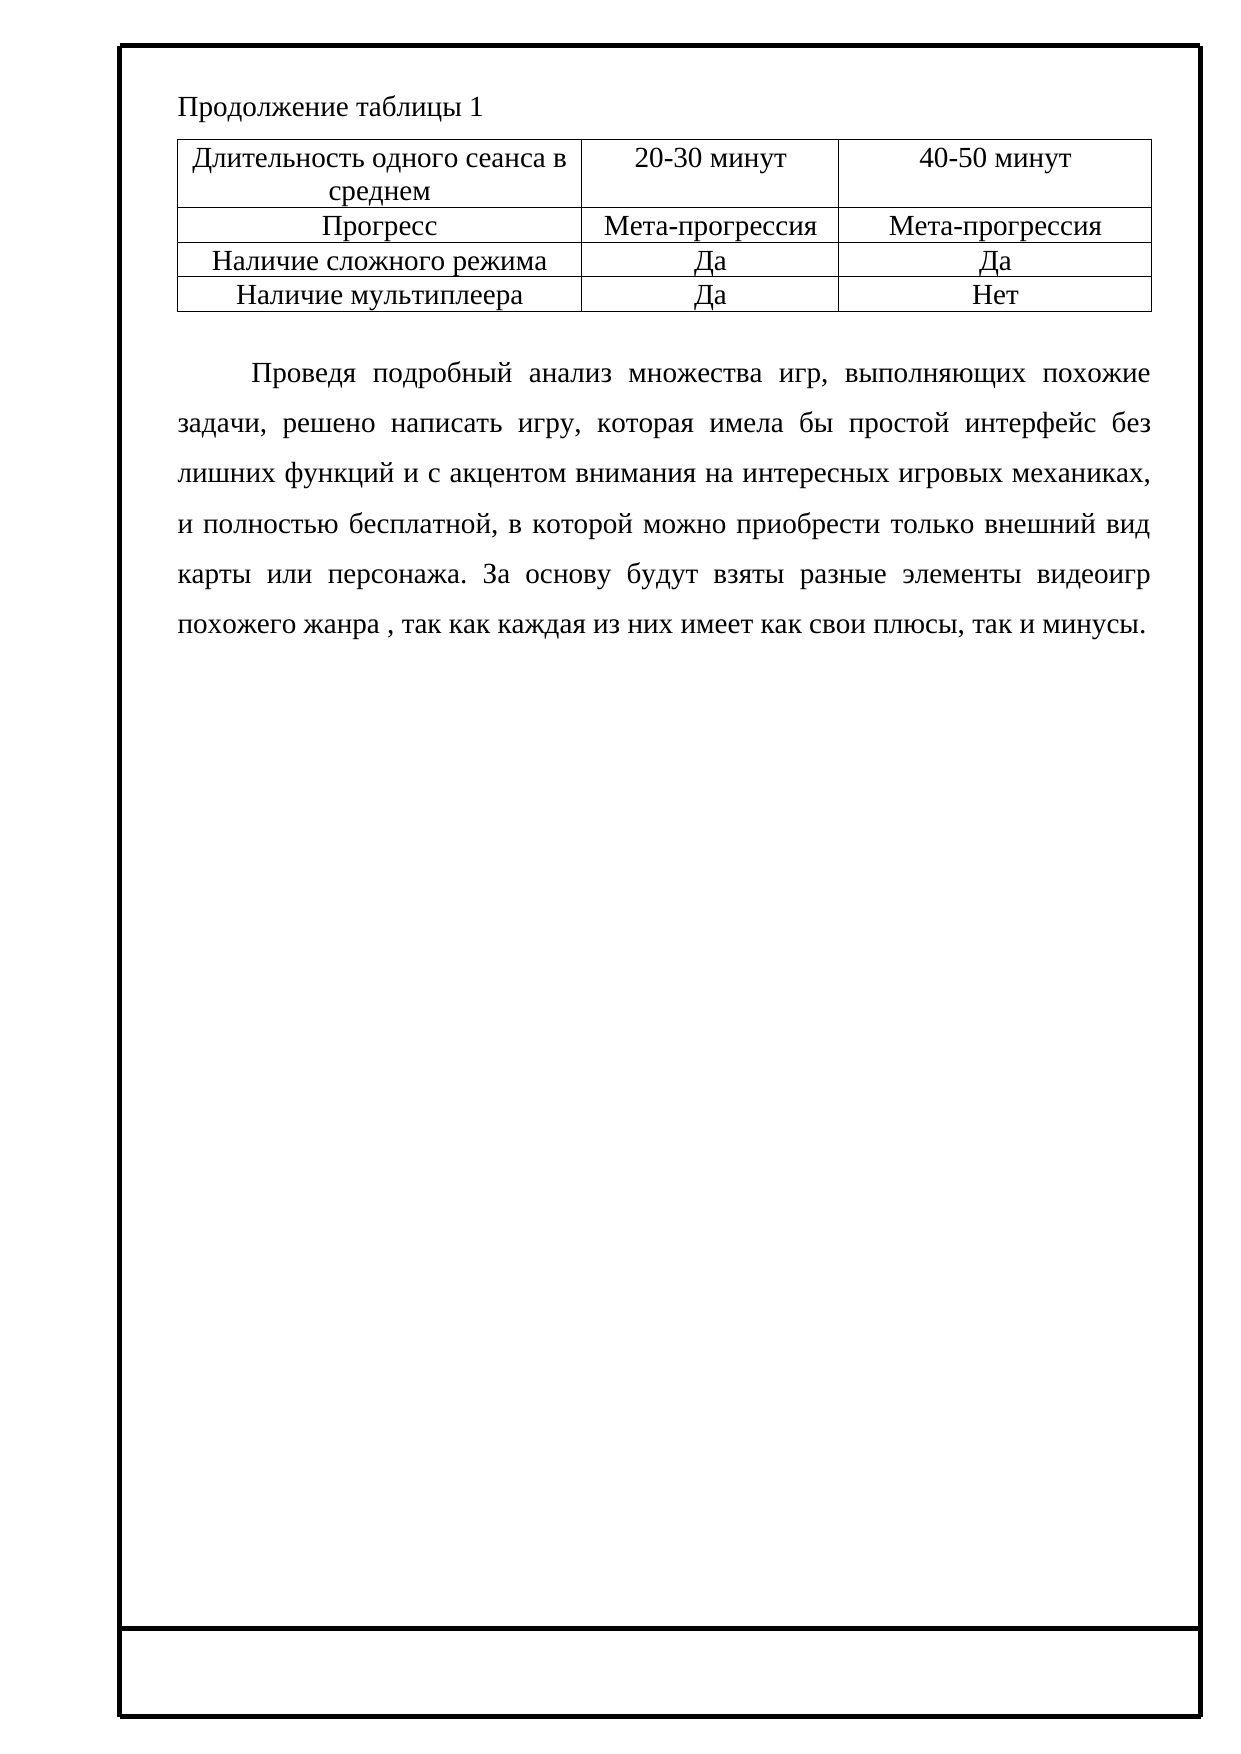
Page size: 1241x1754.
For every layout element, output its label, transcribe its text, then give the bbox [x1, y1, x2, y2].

table_cell Да [582, 243, 838, 276]
text Продолжение таблицы 1 [177, 89, 1152, 122]
table_header 40-50 минут [839, 140, 1151, 207]
table_cell Прогресс [178, 208, 581, 242]
table_cell Нет [839, 277, 1151, 311]
table_cell Наличие мультиплеера [178, 277, 581, 311]
table_cell Мета-прогрессия [839, 208, 1151, 242]
table_cell Мета-прогрессия [582, 208, 838, 242]
text Проведя подробный анализ множества игр, выполняющих похожие задачи, решено написать игру, которая имела бы простой интерфейс без лишних функций и с акцентом внимания на интересных игровых механиках, и полностью бесплатной, в которой можно приобрести только внешний вид карты или персонажа. За основу будут взяты разные элементы видеоигр похожего жанра , так как каждая из них имеет как свои плюсы, так и минусы. [177, 355, 1152, 640]
table_header 20-30 минут [582, 140, 838, 207]
table_cell Да [582, 277, 838, 311]
table_cell Да [839, 243, 1151, 276]
table_cell Наличие сложного режима [178, 243, 581, 276]
table_header Длительность одного сеанса в среднем [178, 140, 581, 207]
